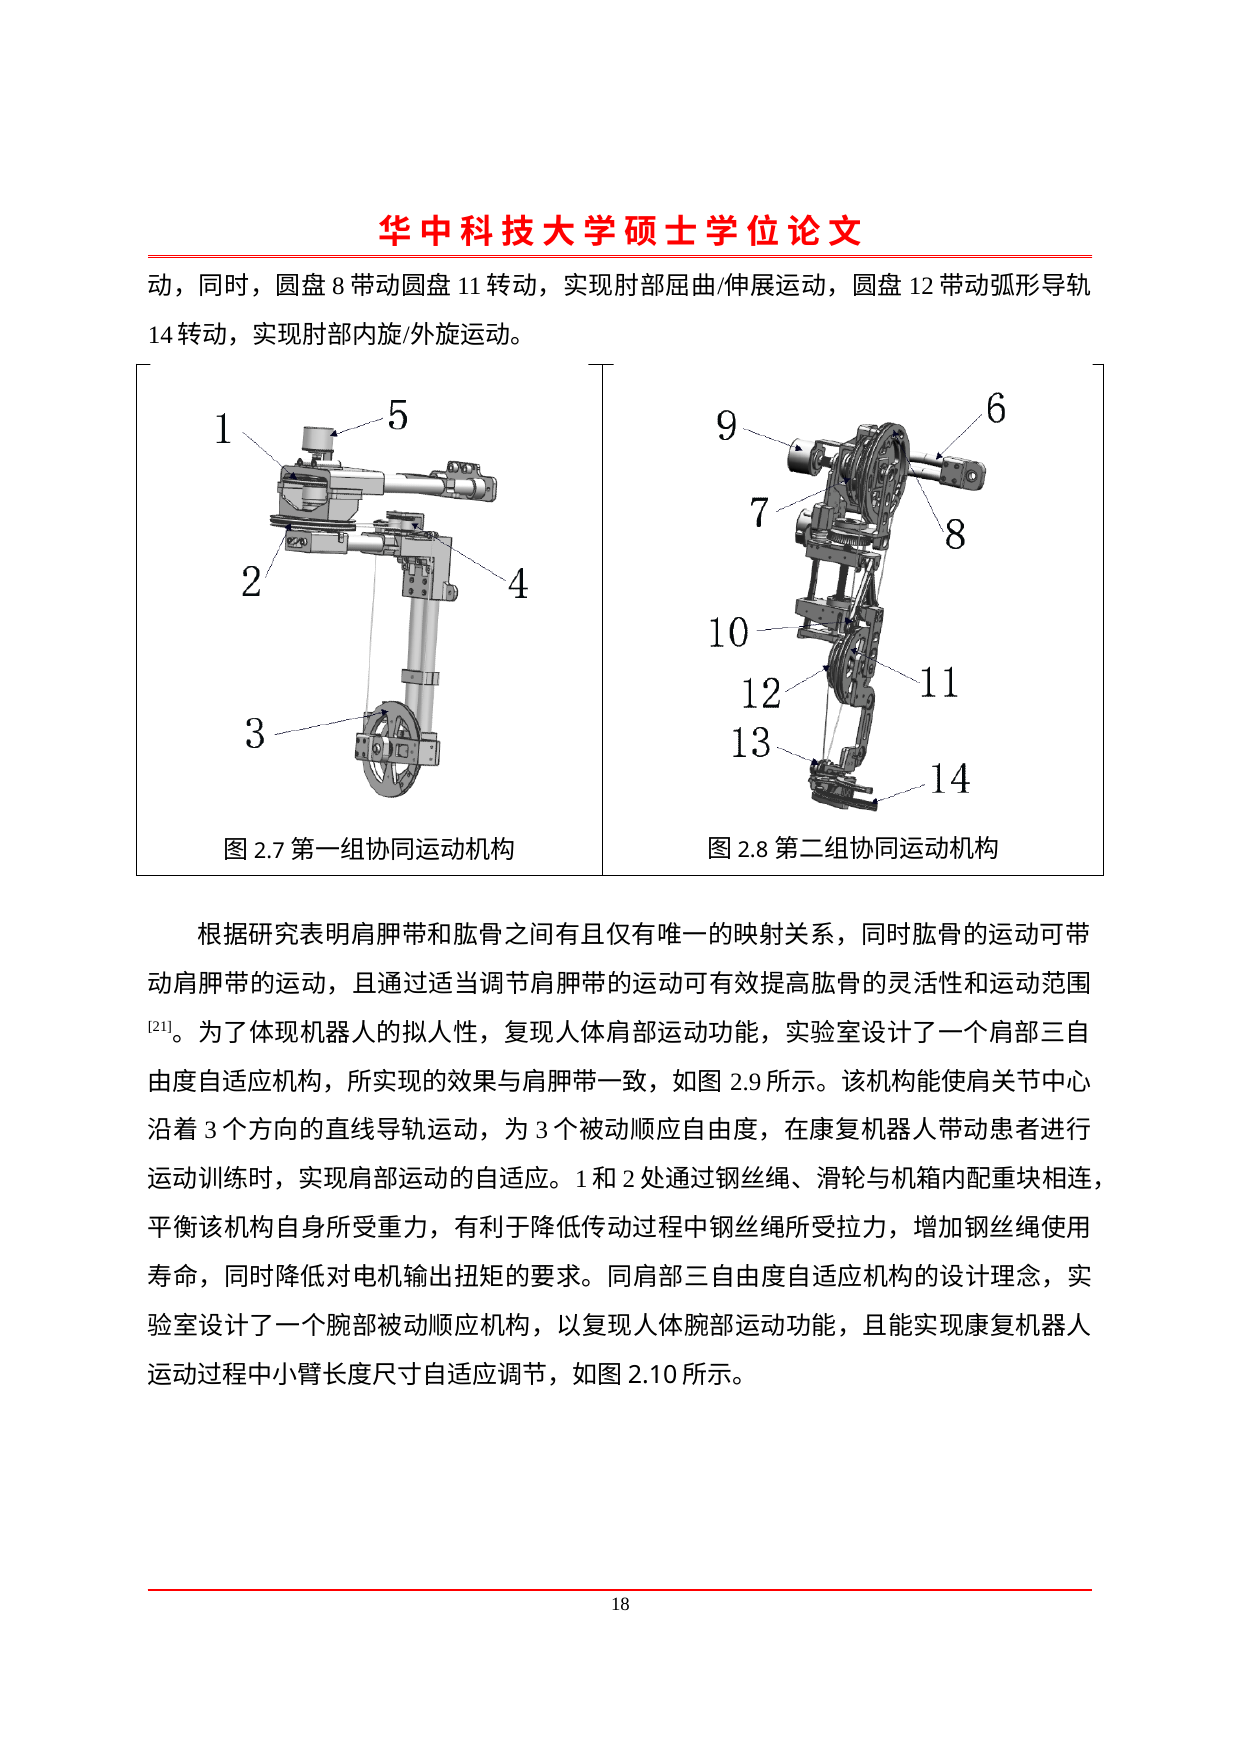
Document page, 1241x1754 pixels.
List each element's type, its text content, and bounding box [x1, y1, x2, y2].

picture [613, 364, 1093, 820]
text 根据研究表明肩胛带和肱骨之间有且仅有唯一的映射关系，同时肱骨的运动可带动肩胛带的运动，且通过适当调节肩胛带的运动可有效提高肱骨的灵活性和运动范围[21]。为了体现机器人的拟人性，复现人体肩部运动功能，实验室设计了一个肩部三自由度自适应机构，所实现的效果与肩胛带一致，如图2.9所示。该机构能使肩关节中心沿着3个方向的直线导轨运动，为3个被动顺应自由度，在康复机器人带动患者进行运动训练时，实现肩部运动的自适应。1和2处通过钢丝绳、滑轮与机箱内配重块相连，平衡该机构自身所受重力，有利于降低传动过程中钢丝绳所受拉力，增加钢丝绳使用寿命，同时降低对电机输出扭矩的要求。同肩部三自由度自适应机构的设计理念，实验室设计了一个腕部被动顺应机构，以复现人体腕部运动功能，且能实现康复机器人运动过程中小臂长度尺寸自适应调节，如图2.10所示。 [148, 914, 1092, 1390]
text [148, 266, 1092, 351]
picture [150, 364, 589, 821]
table_header 图2.7 第一组协同运动机构 [137, 365, 602, 874]
table_header 图2.8 第二组协同运动机构 [603, 365, 1103, 874]
